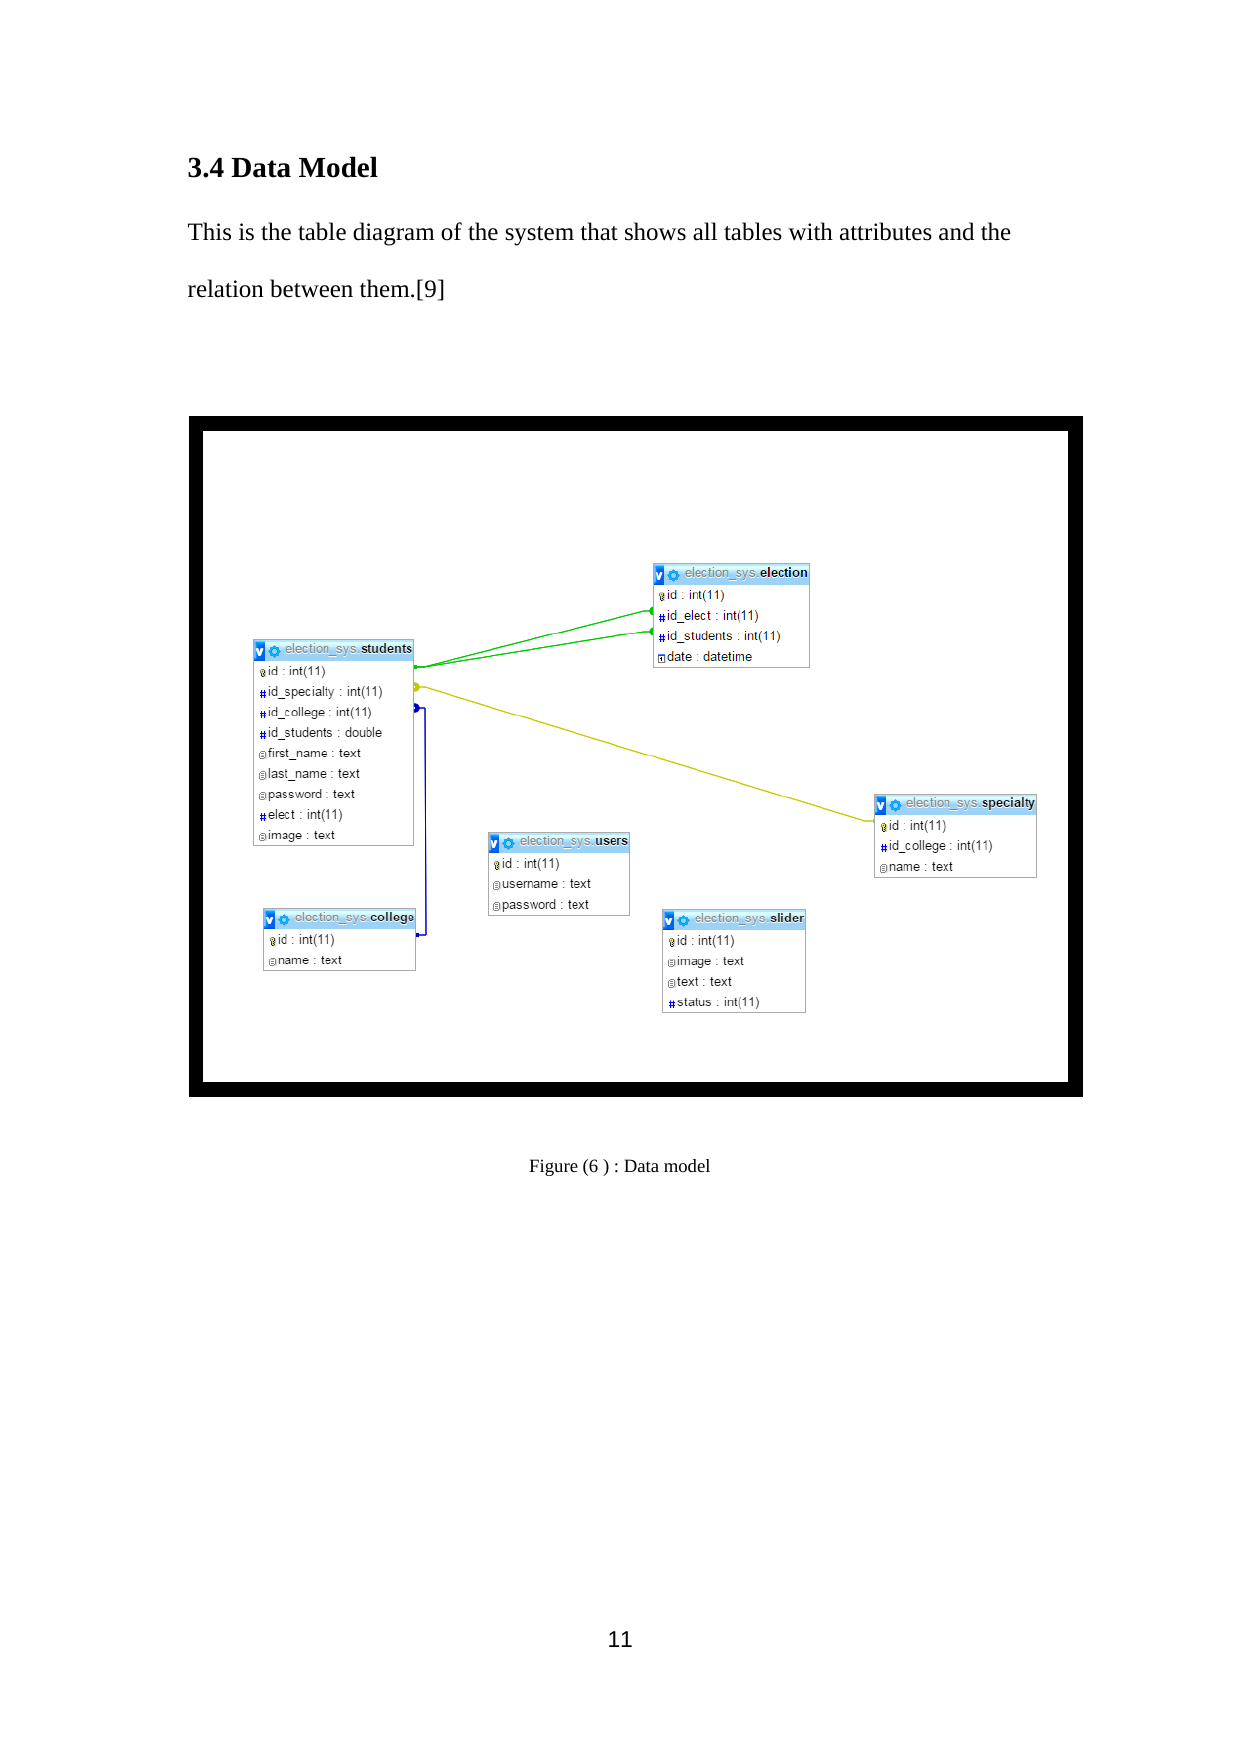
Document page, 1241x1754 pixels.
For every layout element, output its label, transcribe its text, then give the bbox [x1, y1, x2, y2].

text This is the table diagram of the system that shows all tables with attributes and the relation between them.[9] [187, 217, 1053, 303]
picture [203, 431, 1068, 1082]
text 3.4 Data Model [187, 150, 1053, 183]
text Figure (6 ) : Data model [187, 1154, 1053, 1176]
